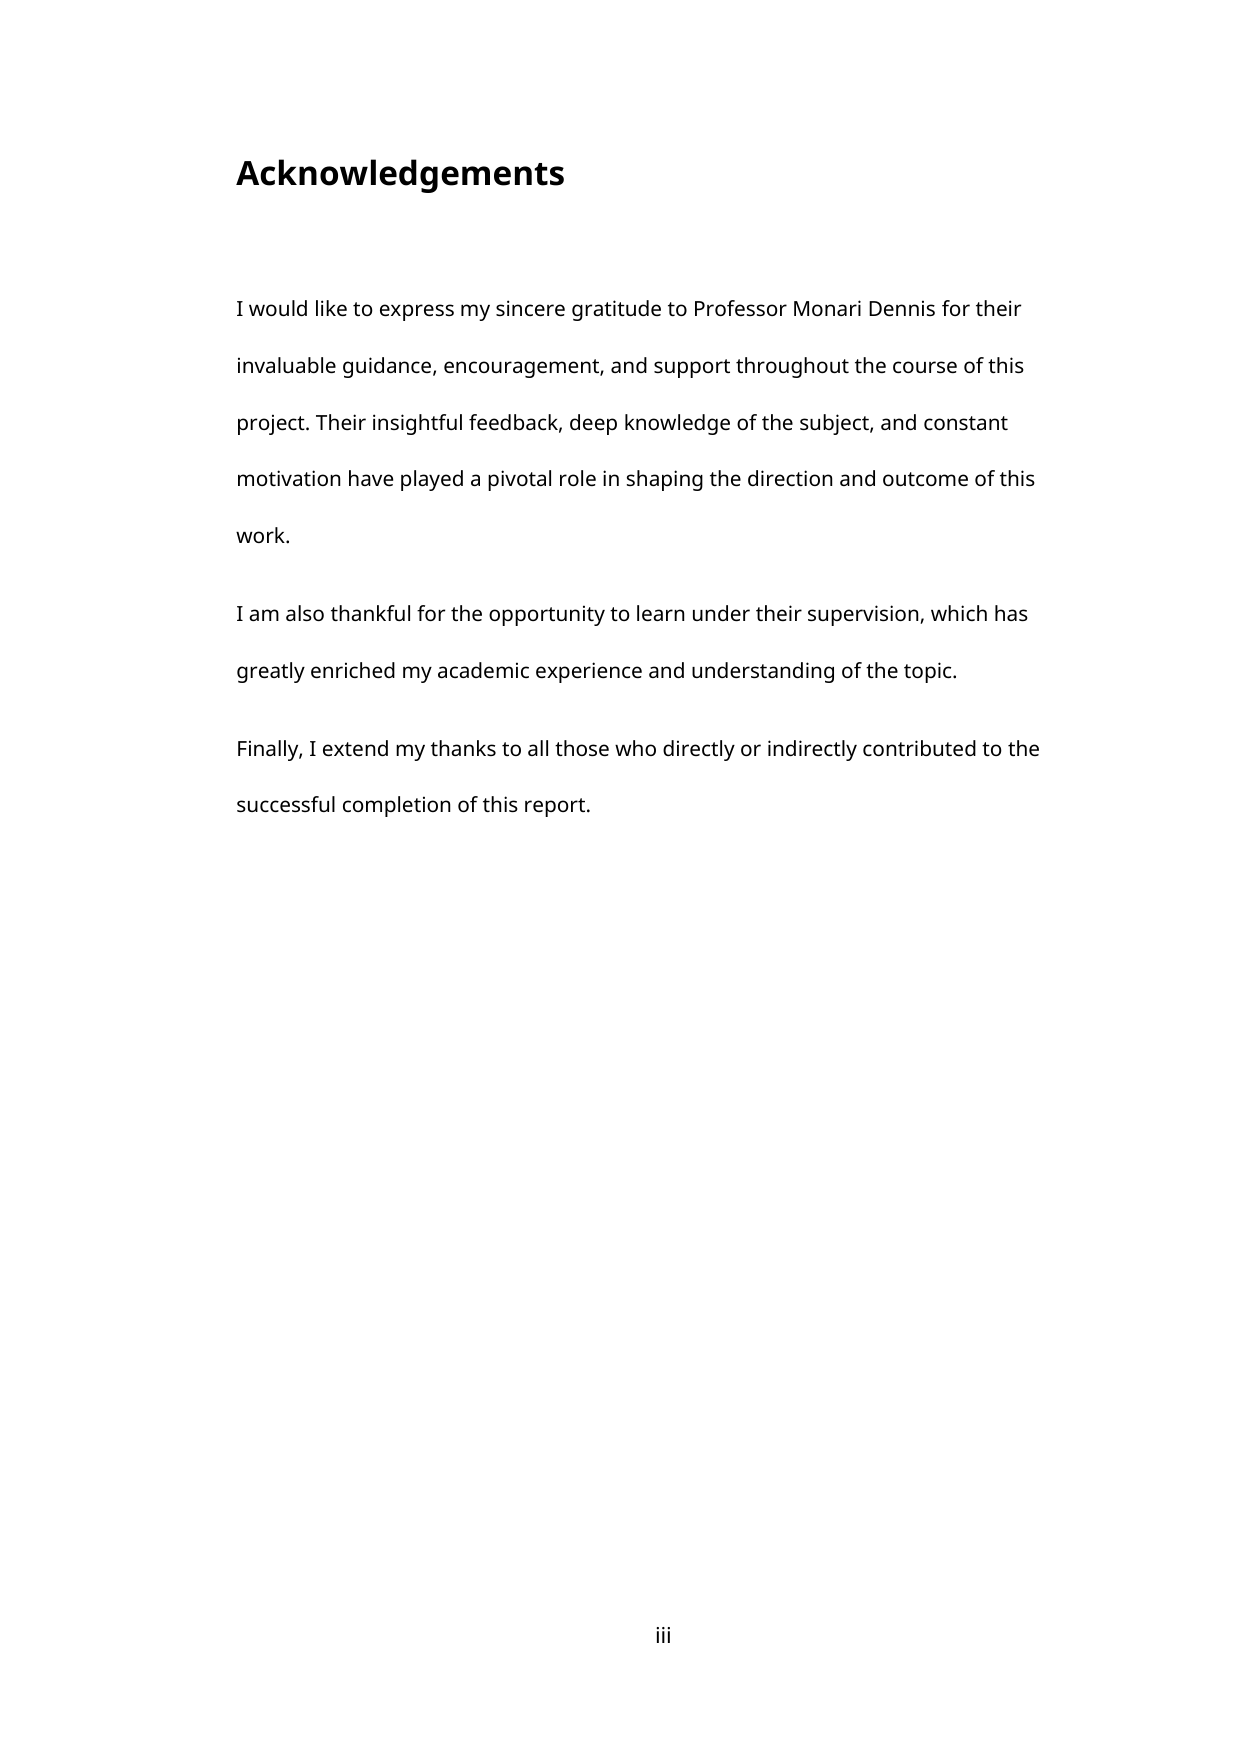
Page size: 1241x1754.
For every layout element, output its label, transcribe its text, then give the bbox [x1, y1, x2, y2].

text I would like to express my sincere gratitude to Professor Monari Dennis for their invaluable guidance, encouragement, and support throughout the course of this project. Their insightful feedback, deep knowledge of the subject, and constant motivation have played a pivotal role in shaping the direction and outcome of this work. [236, 294, 1090, 550]
text I am also thankful for the opportunity to learn under their supervision, which has greatly enriched my academic experience and understanding of the topic. [236, 599, 1090, 684]
subtitle Acknowledgements [236, 150, 1090, 195]
text Finally, I extend my thanks to all those who directly or indirectly contributed to the successful completion of this report. [236, 734, 1090, 819]
